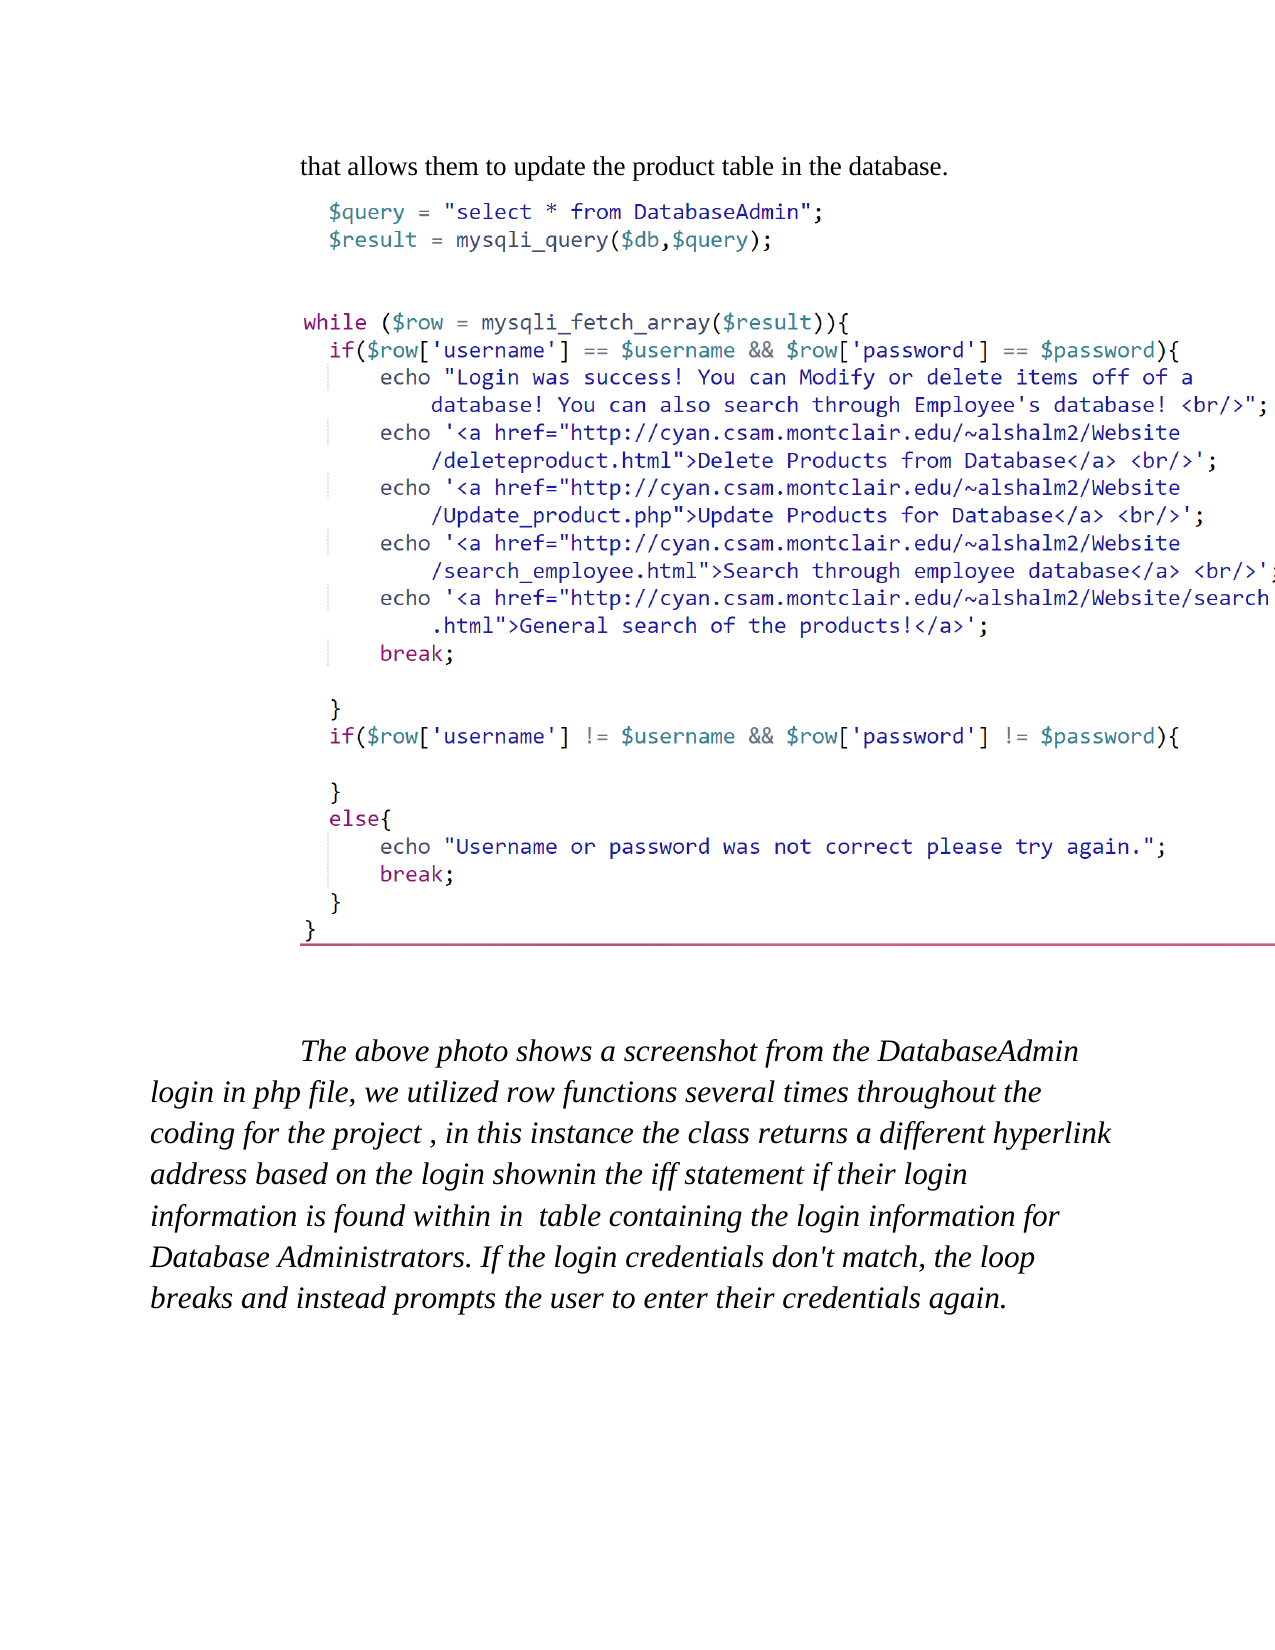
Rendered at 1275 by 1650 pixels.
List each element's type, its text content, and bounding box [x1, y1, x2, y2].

text The above photo shows a screenshot from the DatabaseAdmin login in php file, we utilized row functions several times throughout the coding for the project , in this instance the class returns a different hyperlink address based on the login shownin the iff statement if their login information is found within in table containing the login information for Database Administrators. If the login credentials don't match, the loop breaks and instead prompts the user to enter their credentials again. [150, 1032, 1125, 1315]
picture [300, 185, 1275, 946]
